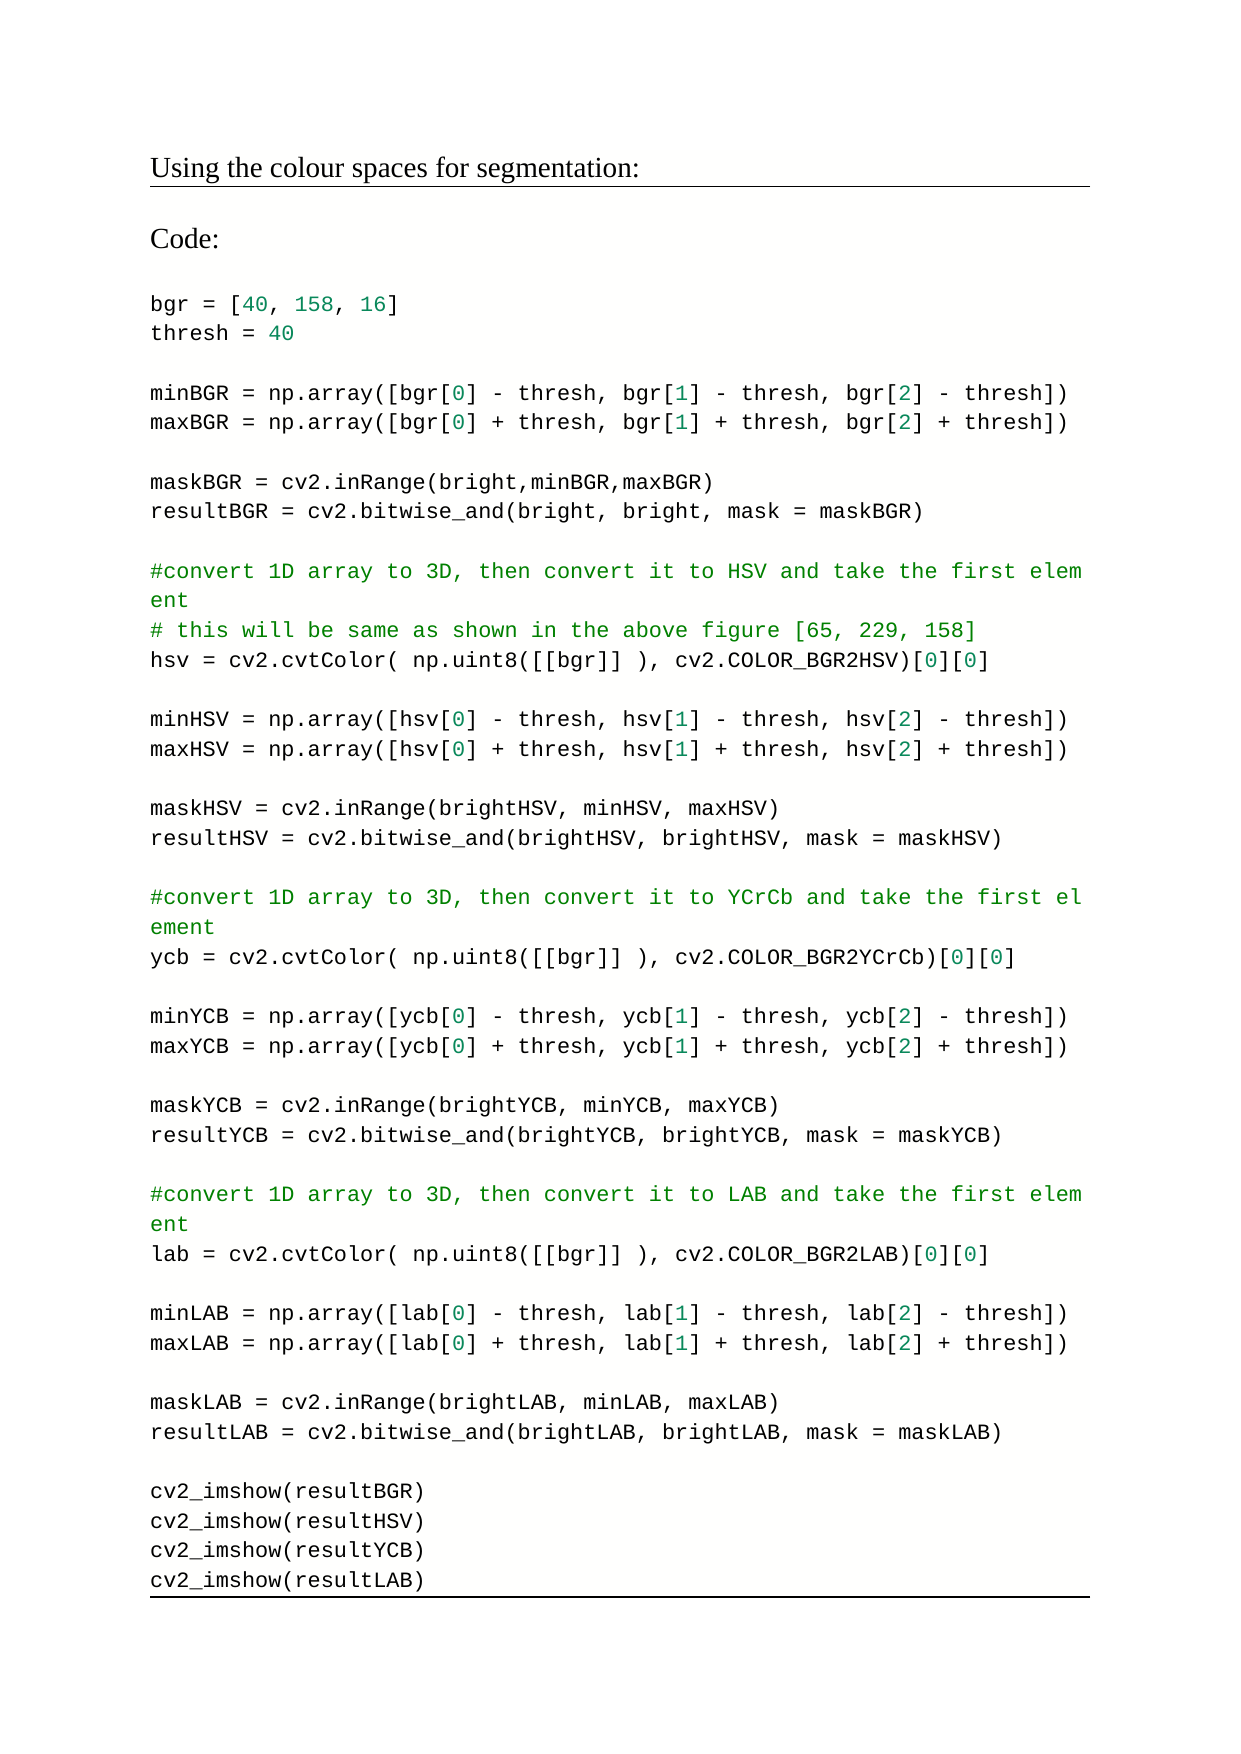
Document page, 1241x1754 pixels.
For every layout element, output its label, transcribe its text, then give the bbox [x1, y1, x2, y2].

text maxYCB = np.array([ycb[0] + thresh, ycb[1] + thresh, ycb[2] + thresh]) [150, 1030, 1090, 1060]
text minBGR = np.array([bgr[0] - thresh, bgr[1] - thresh, bgr[2] - thresh]) [150, 377, 1090, 407]
text thresh = 40 [150, 317, 1090, 347]
text maskLAB = cv2.inRange(brightLAB, minLAB, maxLAB) [150, 1386, 1090, 1416]
text resultBGR = cv2.bitwise_and(bright, bright, mask = maskBGR) [150, 496, 1090, 525]
text lab = cv2.cvtColor( np.uint8([[bgr]] ), cv2.COLOR_BGR2LAB)[0][0] [150, 1238, 1090, 1267]
text cv2_imshow(resultYCB) [150, 1535, 1090, 1564]
text minLAB = np.array([lab[0] - thresh, lab[1] - thresh, lab[2] - thresh]) [150, 1297, 1090, 1327]
text maskHSV = cv2.inRange(brightHSV, minHSV, maxHSV) [150, 792, 1090, 822]
text ycb = cv2.cvtColor( np.uint8([[bgr]] ), cv2.COLOR_BGR2YCrCb)[0][0] [150, 941, 1090, 971]
text cv2_imshow(resultLAB) [150, 1564, 1090, 1596]
text minYCB = np.array([ycb[0] - thresh, ycb[1] - thresh, ycb[2] - thresh]) [150, 1000, 1090, 1030]
text maxHSV = np.array([hsv[0] + thresh, hsv[1] + thresh, hsv[2] + thresh]) [150, 733, 1090, 763]
text maskBGR = cv2.inRange(bright,minBGR,maxBGR) [150, 466, 1090, 496]
text #convert 1D array to 3D, then convert it to YCrCb and take the first element [150, 882, 1090, 941]
text hsv = cv2.cvtColor( np.uint8([[bgr]] ), cv2.COLOR_BGR2HSV)[0][0] [150, 644, 1090, 674]
text Code: [150, 221, 1090, 254]
text maxLAB = np.array([lab[0] + thresh, lab[1] + thresh, lab[2] + thresh]) [150, 1327, 1090, 1357]
text cv2_imshow(resultHSV) [150, 1505, 1090, 1535]
text # this will be same as shown in the above figure [65, 229, 158] [150, 614, 1090, 644]
text Using the colour spaces for segmentation: [150, 150, 1090, 186]
text resultLAB = cv2.bitwise_and(brightLAB, brightLAB, mask = maskLAB) [150, 1416, 1090, 1446]
text resultYCB = cv2.bitwise_and(brightYCB, brightYCB, mask = maskYCB) [150, 1119, 1090, 1149]
text maskYCB = cv2.inRange(brightYCB, minYCB, maxYCB) [150, 1089, 1090, 1119]
text minHSV = np.array([hsv[0] - thresh, hsv[1] - thresh, hsv[2] - thresh]) [150, 703, 1090, 733]
text #convert 1D array to 3D, then convert it to HSV and take the first element [150, 555, 1090, 614]
text cv2_imshow(resultBGR) [150, 1475, 1090, 1505]
text resultHSV = cv2.bitwise_and(brightHSV, brightHSV, mask = maskHSV) [150, 822, 1090, 852]
text #convert 1D array to 3D, then convert it to LAB and take the first element [150, 1178, 1090, 1238]
text bgr = [40, 158, 16] [150, 288, 1090, 317]
text maxBGR = np.array([bgr[0] + thresh, bgr[1] + thresh, bgr[2] + thresh]) [150, 407, 1090, 436]
